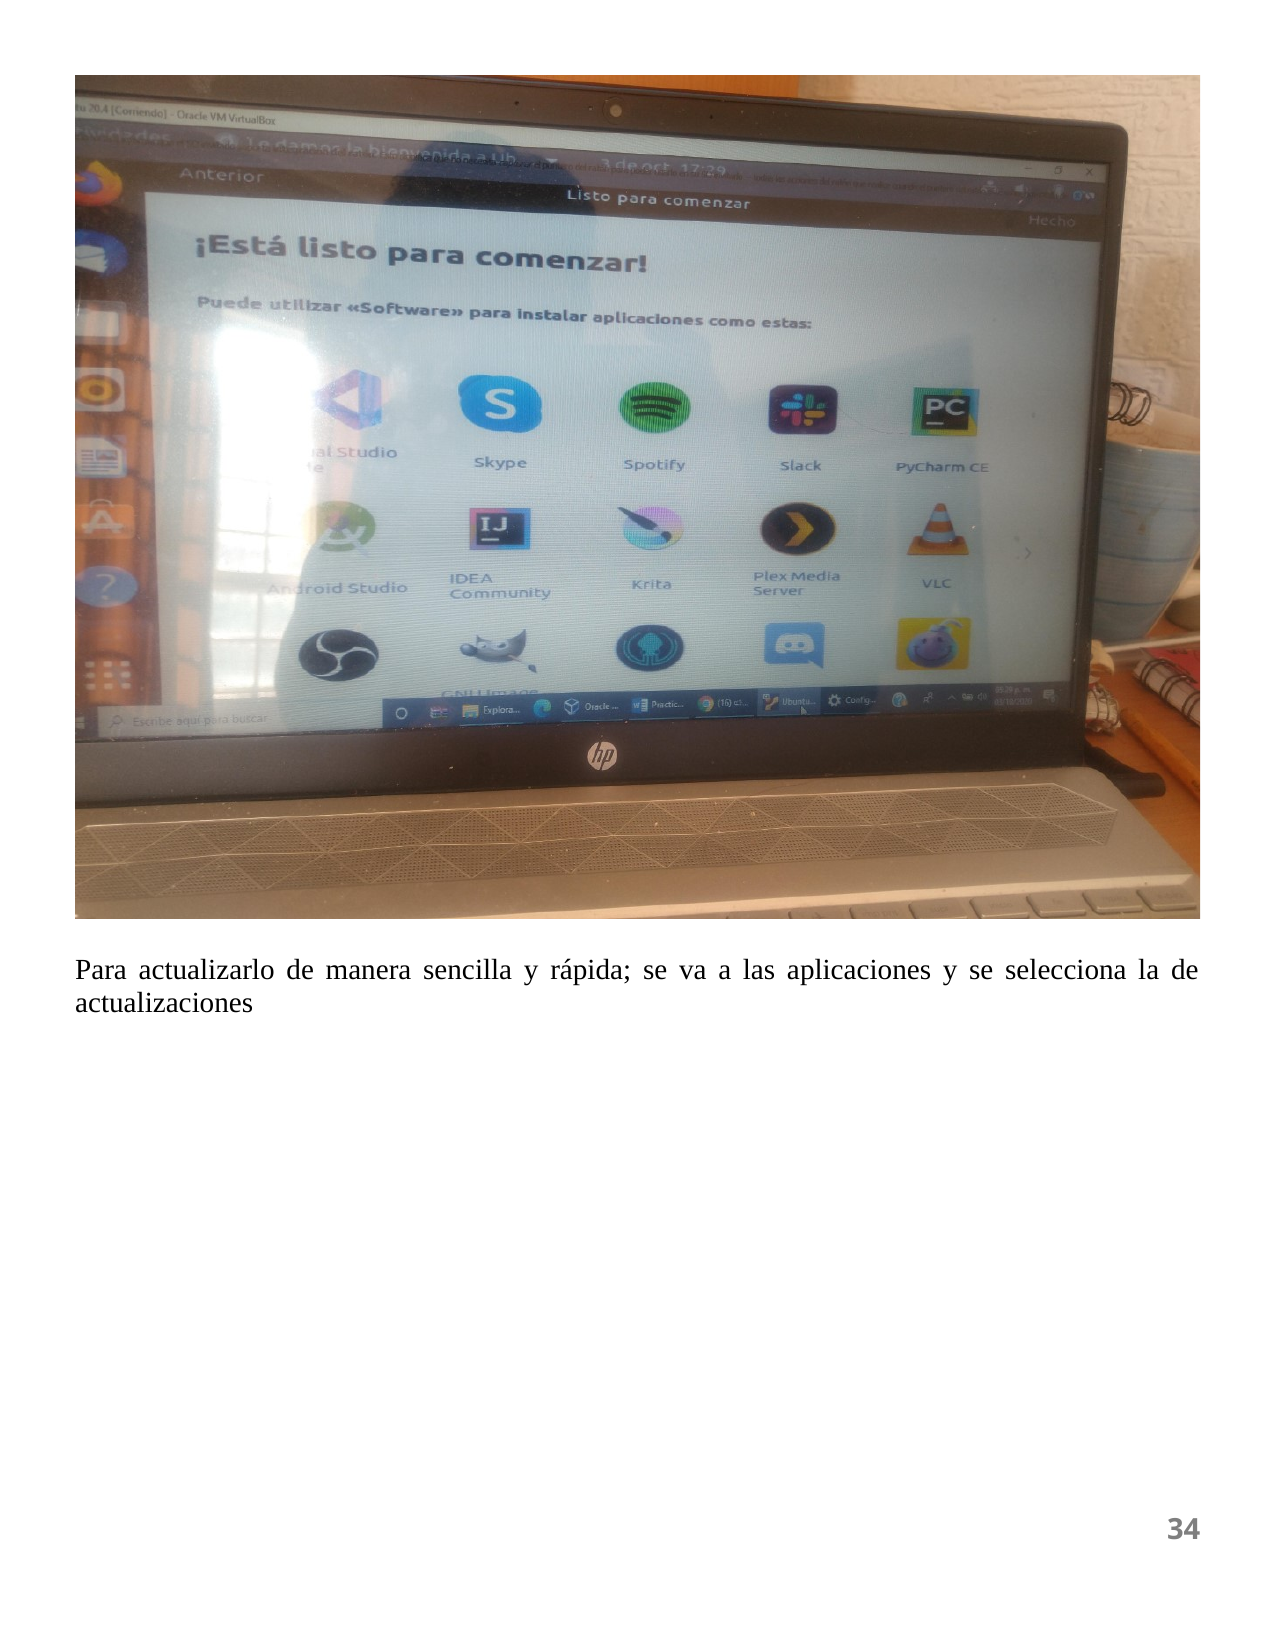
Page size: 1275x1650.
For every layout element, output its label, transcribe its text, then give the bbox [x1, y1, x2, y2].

picture [75, 75, 1200, 919]
text Para actualizarlo de manera sencilla y rápida; se va a las aplicaciones y se selecciona la de actualizaciones [75, 952, 1200, 1019]
